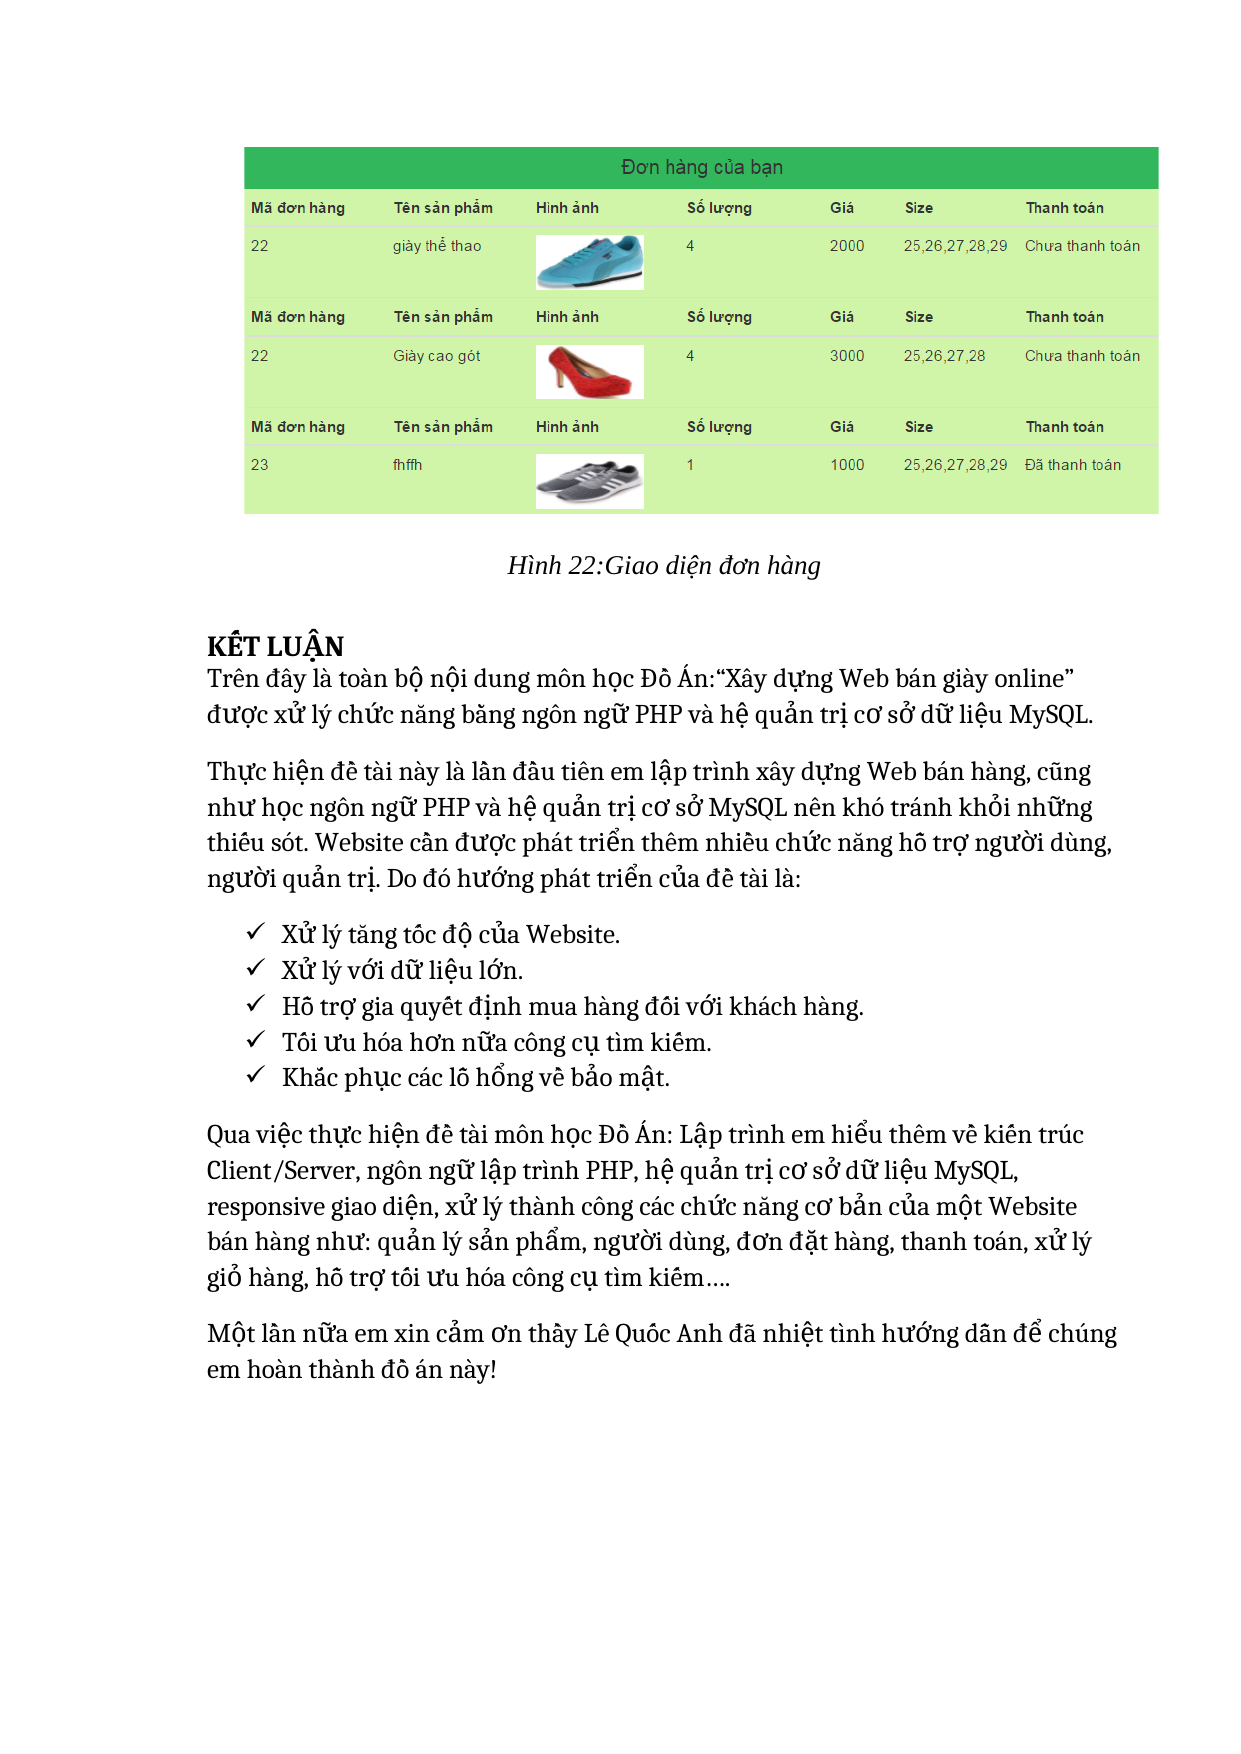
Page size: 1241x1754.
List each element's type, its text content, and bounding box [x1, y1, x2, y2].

list Khắc phục các lỗ hổng về bảo mật. [244, 1062, 1122, 1094]
text Trên đây là toàn bộ nội dung môn học Đồ Án:“Xây dựng Web bán giày online” được xử lý chức năng bằng ngôn ngữ PHP và hệ quản trị cơ sở dữ liệu MySQL. [207, 663, 1122, 730]
list Xử lý với dữ liệu lớn. [244, 955, 1122, 986]
list Xử lý tăng tốc độ của Website. [244, 919, 1122, 951]
list Hỗ trợ gia quyết định mua hàng đối với khách hàng. [244, 991, 1122, 1022]
text Hình 22:Giao diện đơn hàng [207, 549, 1122, 580]
text Thực hiện đề tài này là lần đầu tiên em lập trình xây dựng Web bán hàng, cũng như học ngôn ngữ PHP và hệ quản trị cơ sở MySQL nên khó tránh khỏi những thiếu sót. Website cần được phát triển thêm nhiều chức năng hỗ trợ người dùng, người quản trị. Do đó hướng phát triển của đề tài là: [207, 756, 1122, 894]
text Một lần nữa em xin cảm ơn thầy Lê Quốc Anh đã nhiệt tình hướng dẫn để chúng em hoàn thành đồ án này! [207, 1318, 1122, 1385]
list Tối ưu hóa hơn nữa công cụ tìm kiếm. [244, 1027, 1122, 1058]
picture [244, 147, 1159, 514]
text Qua việc thực hiện đề tài môn học Đồ Án: Lập trình em hiểu thêm về kiến trúc Client/Server, ngôn ngữ lập trình PHP, hệ quản trị cơ sở dữ liệu MySQL, responsive giao diện, xử lý thành công các chức năng cơ bản của một Website bán hàng như: quản lý sản phẩm, người dùng, đơn đặt hàng, thanh toán, xử lý giỏ hàng, hỗ trợ tối ưu hóa công cụ tìm kiếm…. [207, 1119, 1122, 1293]
subtitle KẾT LUẬN [207, 630, 1122, 663]
